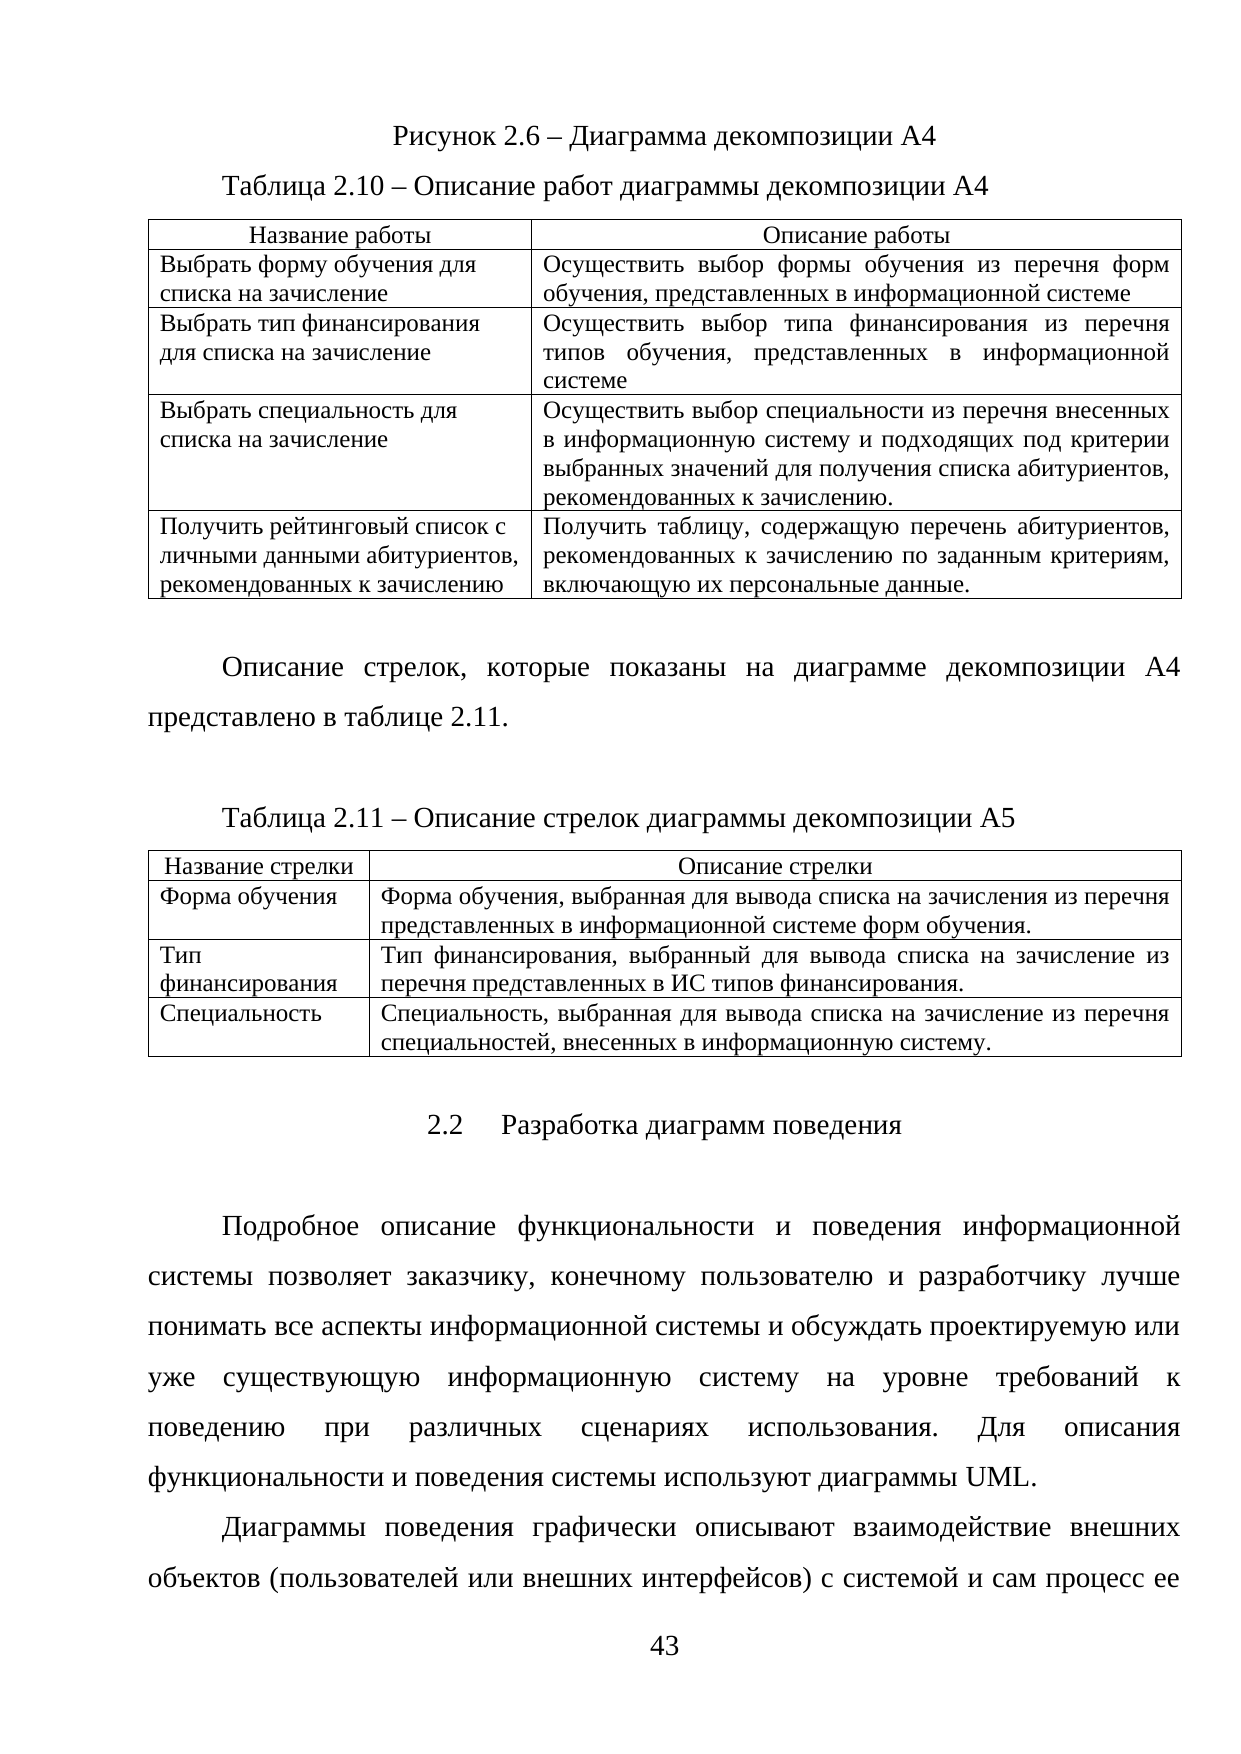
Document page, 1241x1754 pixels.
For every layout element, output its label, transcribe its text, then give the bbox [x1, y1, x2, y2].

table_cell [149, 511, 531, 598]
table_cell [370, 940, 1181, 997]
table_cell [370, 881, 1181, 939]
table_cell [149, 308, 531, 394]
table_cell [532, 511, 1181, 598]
text Таблица 2.11 – Описание стрелок диаграммы декомпозиции А5 [148, 800, 1181, 833]
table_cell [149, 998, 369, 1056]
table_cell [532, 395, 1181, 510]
subtitle Разработка диаграмм поведения [148, 1107, 1181, 1141]
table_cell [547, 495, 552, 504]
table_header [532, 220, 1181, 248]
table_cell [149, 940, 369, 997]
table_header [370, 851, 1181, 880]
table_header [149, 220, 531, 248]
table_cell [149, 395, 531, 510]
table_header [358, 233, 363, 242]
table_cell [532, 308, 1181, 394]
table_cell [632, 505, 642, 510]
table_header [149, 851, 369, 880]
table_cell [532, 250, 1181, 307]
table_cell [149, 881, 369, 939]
text Описание стрелок, которые показаны на диаграмме декомпозиции А4 представлено в таблице 2.11. [148, 649, 1181, 733]
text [148, 1509, 1181, 1593]
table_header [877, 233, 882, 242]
text Подробное описание функциональности и поведения информационной системы позволяет заказчику, конечному пользователю и разработчику лучше понимать все аспекты информационной системы и обсуждать проектируемую или уже существующую информационную систему на уровне требований к поведению при различных сценариях использования. Для описания функциональности и поведения системы используют диаграммы UML. [148, 1208, 1181, 1493]
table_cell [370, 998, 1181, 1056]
text Рисунок 2.6 – Диаграмма декомпозиции А4 [148, 118, 1181, 152]
text Таблица 2.10 – Описание работ диаграммы декомпозиции А4 [148, 168, 1181, 202]
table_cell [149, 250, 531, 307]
